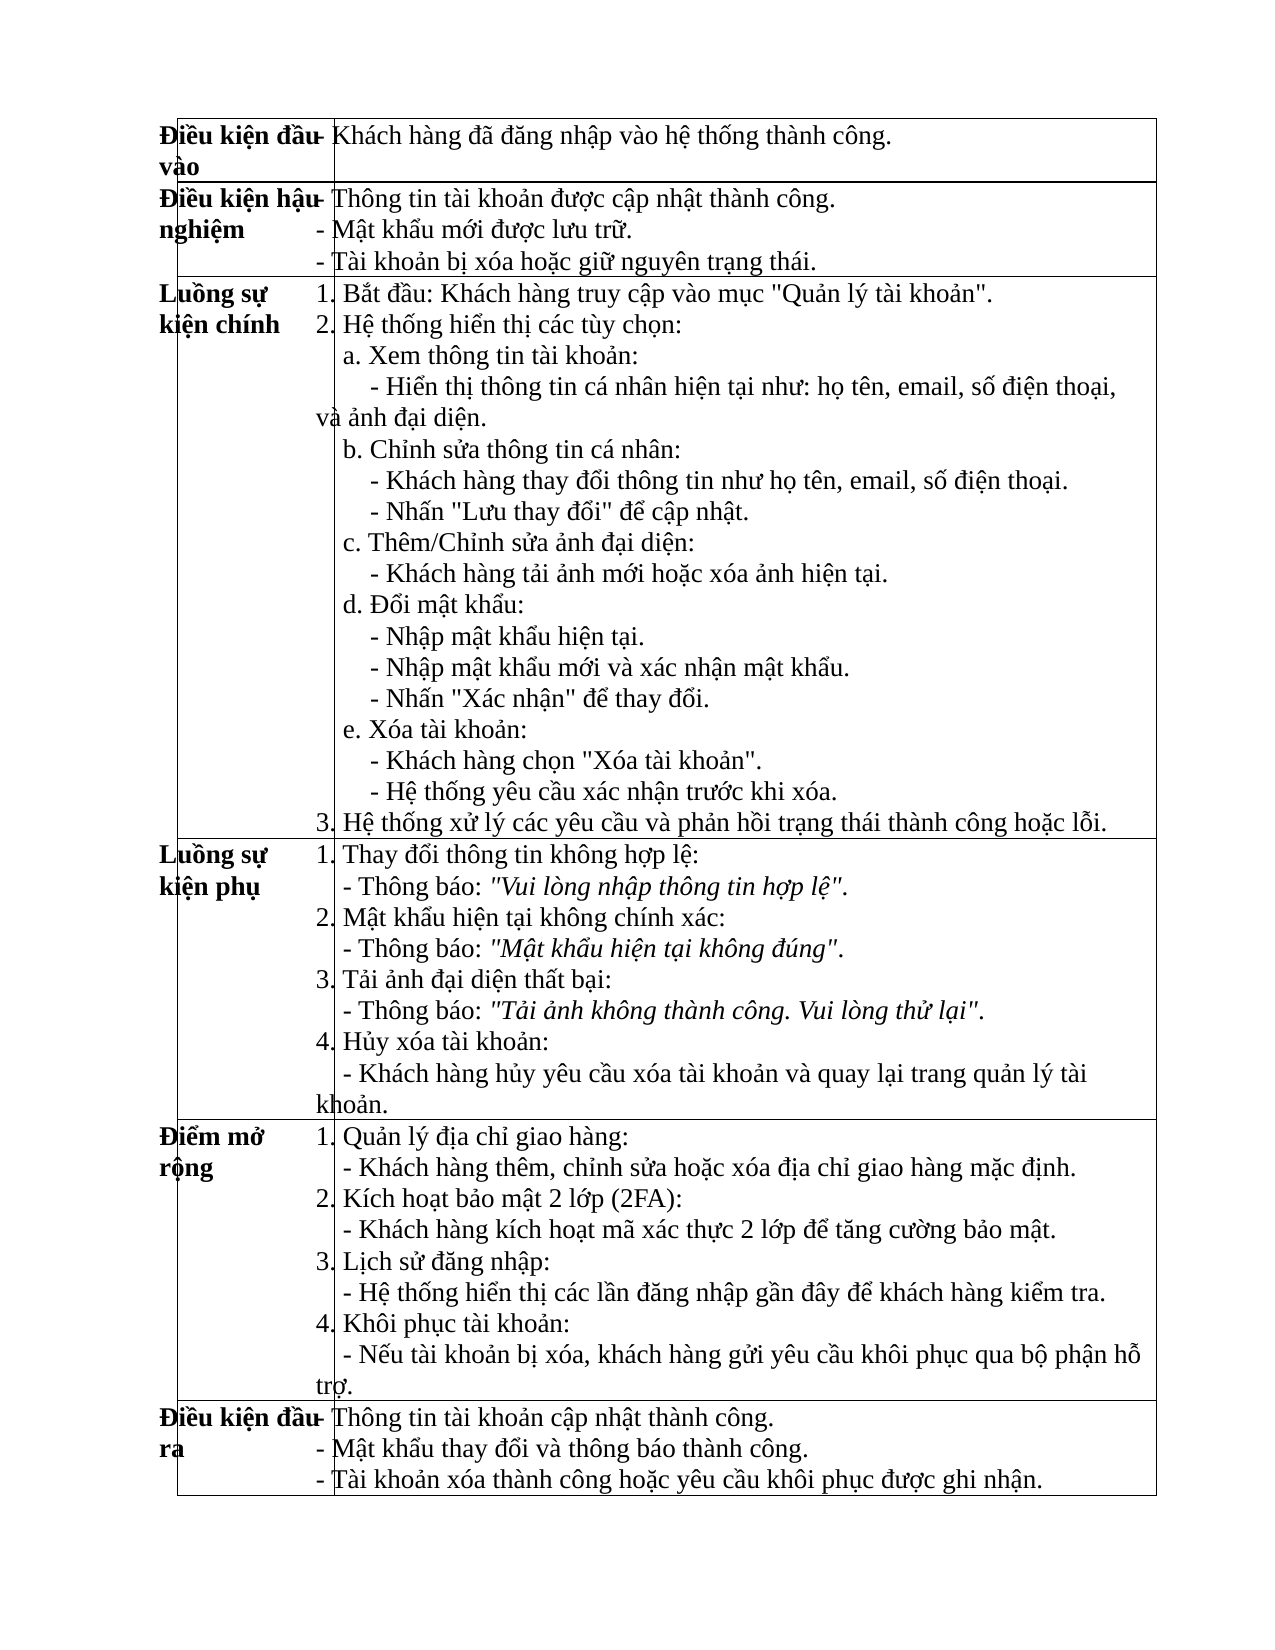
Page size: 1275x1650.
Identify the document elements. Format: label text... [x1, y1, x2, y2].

table_cell 1. Thay đổi thông tin không hợp lệ: - Thông báo: "Vui lòng nhập thông tin hợp lệ". 2. Mật khẩu hiện tại không chính xác: - Thông báo: "Mật khẩu hiện tại không đúng". 3. Tải ảnh đại diện thất bại: - Thông báo: "Tải ảnh không thành công. Vui lòng thử lại". 4. Hủy xóa tài khoản: - Khách hàng hủy yêu cầu xóa tài khoản và quay lại trang quản lý tài khoản. [335, 839, 1156, 1119]
table_cell Luồng sự kiện chính [178, 277, 334, 838]
table_cell Điều kiện hậu nghiệm [178, 183, 334, 276]
table_cell Điểm mở rộng [178, 1120, 334, 1400]
table_cell - Khách hàng đã đăng nhập vào hệ thống thành công. [335, 119, 1156, 181]
table_cell Điều kiện đầu ra [178, 1401, 334, 1495]
table_cell - Thông tin tài khoản cập nhật thành công. - Mật khẩu thay đổi và thông báo thành công. - Tài khoản xóa thành công hoặc yêu cầu khôi phục được ghi nhận. [335, 1401, 1156, 1495]
table_cell 1. Bắt đầu: Khách hàng truy cập vào mục "Quản lý tài khoản". 2. Hệ thống hiển thị các tùy chọn: a. Xem thông tin tài khoản: - Hiển thị thông tin cá nhân hiện tại như: họ tên, email, số điện thoại, và ảnh đại diện. b. Chỉnh sửa thông tin cá nhân: - Khách hàng thay đổi thông tin như họ tên, email, số điện thoại. - Nhấn "Lưu thay đổi" để cập nhật. c. Thêm/Chỉnh sửa ảnh đại diện: - Khách hàng tải ảnh mới hoặc xóa ảnh hiện tại. d. Đổi mật khẩu: - Nhập mật khẩu hiện tại. - Nhập mật khẩu mới và xác nhận mật khẩu. - Nhấn "Xác nhận" để thay đổi. e. Xóa tài khoản: - Khách hàng chọn "Xóa tài khoản". - Hệ thống yêu cầu xác nhận trước khi xóa. 3. Hệ thống xử lý các yêu cầu và phản hồi trạng thái thành công hoặc lỗi. [335, 277, 1156, 838]
table_cell - Thông tin tài khoản được cập nhật thành công. - Mật khẩu mới được lưu trữ. - Tài khoản bị xóa hoặc giữ nguyên trạng thái. [335, 183, 1156, 276]
table_cell Luồng sự kiện phụ [178, 839, 334, 1119]
table_cell Điều kiện đầu vào [178, 119, 334, 181]
table_cell 1. Quản lý địa chỉ giao hàng: - Khách hàng thêm, chỉnh sửa hoặc xóa địa chỉ giao hàng mặc định. 2. Kích hoạt bảo mật 2 lớp (2FA): - Khách hàng kích hoạt mã xác thực 2 lớp để tăng cường bảo mật. 3. Lịch sử đăng nhập: - Hệ thống hiển thị các lần đăng nhập gần đây để khách hàng kiểm tra. 4. Khôi phục tài khoản: - Nếu tài khoản bị xóa, khách hàng gửi yêu cầu khôi phục qua bộ phận hỗ trợ. [335, 1120, 1156, 1400]
